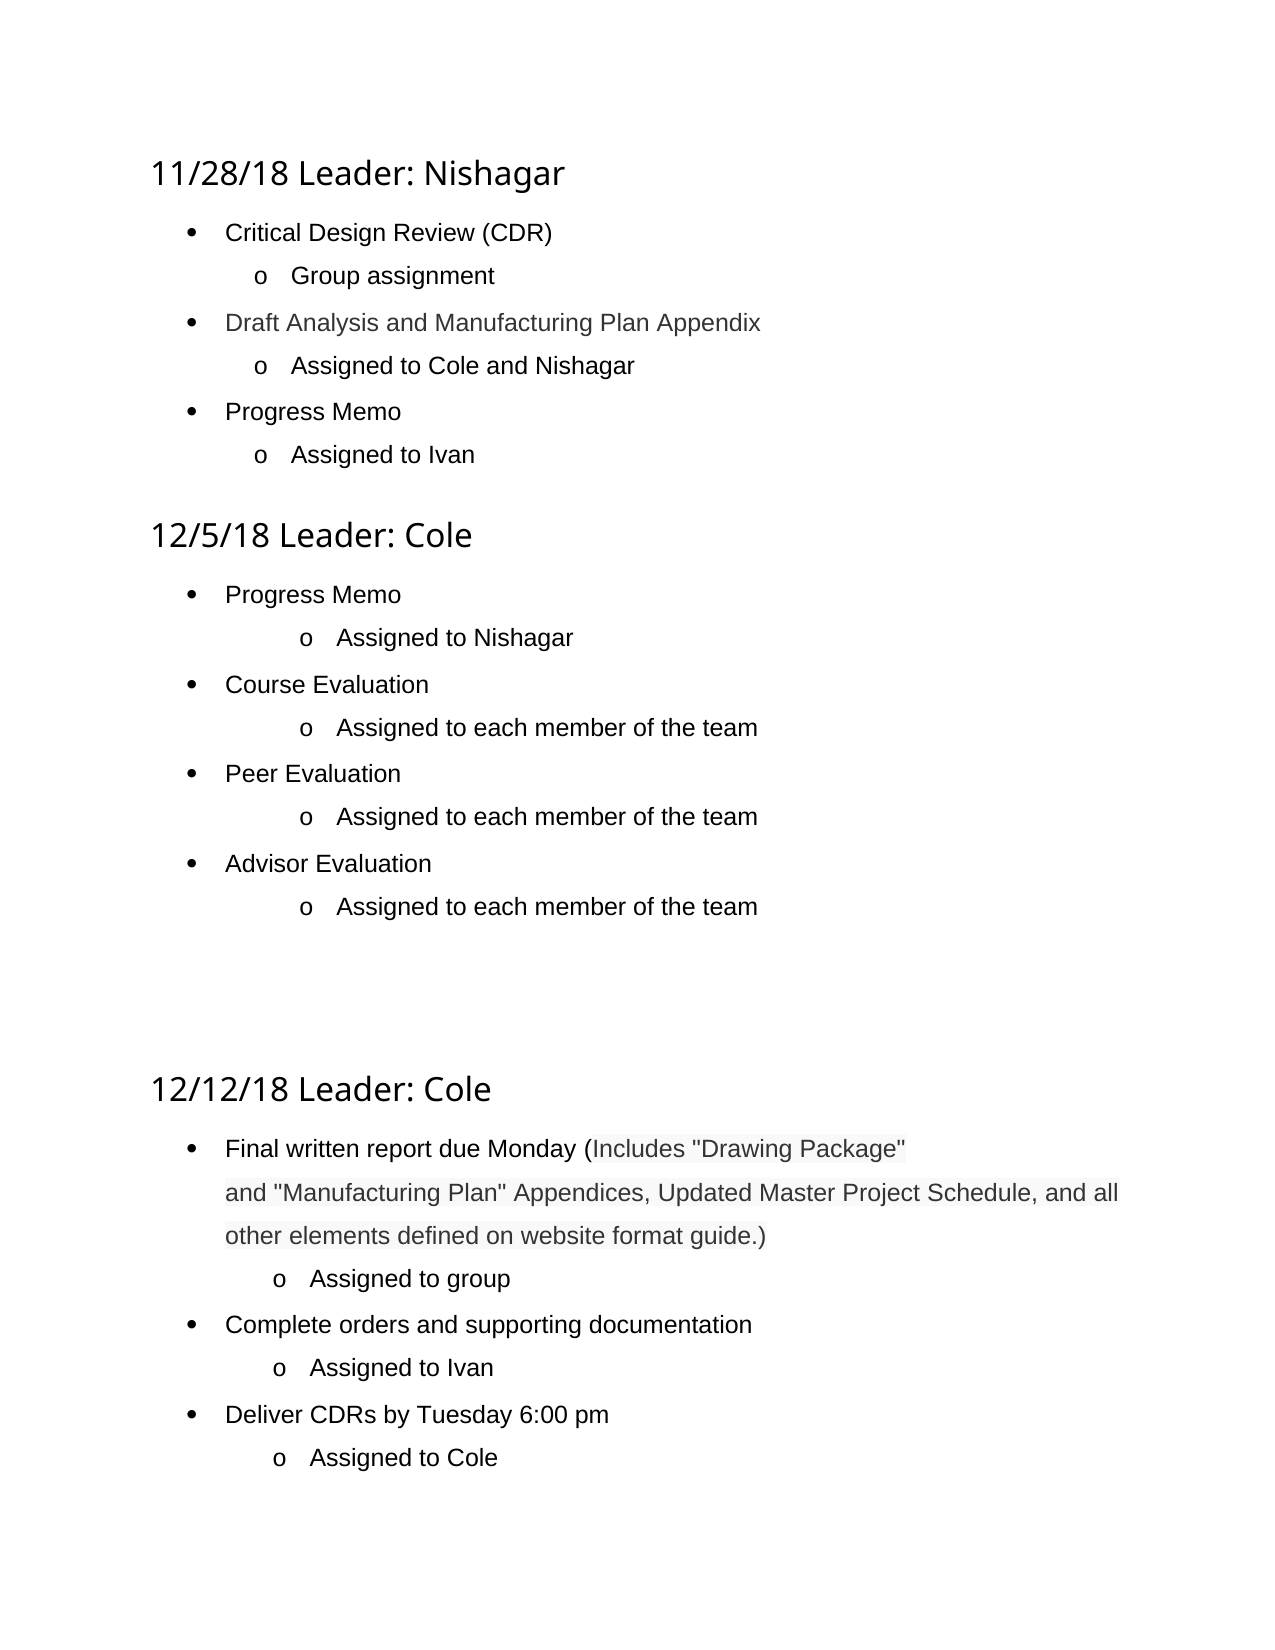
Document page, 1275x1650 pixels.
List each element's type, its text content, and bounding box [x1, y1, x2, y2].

subtitle 12/12/18 Leader: Cole [150, 1066, 1125, 1112]
list Assigned to Ivan [253, 441, 1125, 471]
subtitle 12/5/18 Leader: Cole [150, 512, 1125, 557]
list Critical Design Review (CDR) [187, 218, 1125, 247]
list Assigned to each member of the team [298, 802, 1125, 833]
list Assigned to Ivan [272, 1353, 1125, 1384]
list Course Evaluation [187, 669, 1125, 698]
list Peer Evaluation [187, 759, 1125, 788]
list Assigned to Cole [272, 1443, 1125, 1474]
list Group assignment [253, 261, 1125, 292]
list Advisor Evaluation [187, 849, 1125, 878]
list Assigned to Cole and Nishagar [253, 351, 1125, 382]
list Assigned to Nishagar [298, 623, 1125, 654]
list Assigned to each member of the team [298, 892, 1125, 923]
list Deliver CDRs by Tuesday 6:00 pm [187, 1400, 1125, 1429]
list Draft Analysis and Manufacturing Plan Appendix [187, 308, 1125, 337]
list Progress Memo [187, 580, 1125, 609]
subtitle 11/28/18 Leader: Nishagar [150, 150, 1125, 195]
list Complete orders and supporting documentation [187, 1310, 1125, 1339]
list Assigned to group [272, 1264, 1125, 1295]
list Progress Memo [187, 397, 1125, 426]
list Final written report due Monday (Includes "Drawing Package" and "Manufacturing Plan" Appendices, Updated Master Project Schedule, and all other elements defined on website format guide.) [187, 1134, 1125, 1249]
list Assigned to each member of the team [298, 713, 1125, 744]
